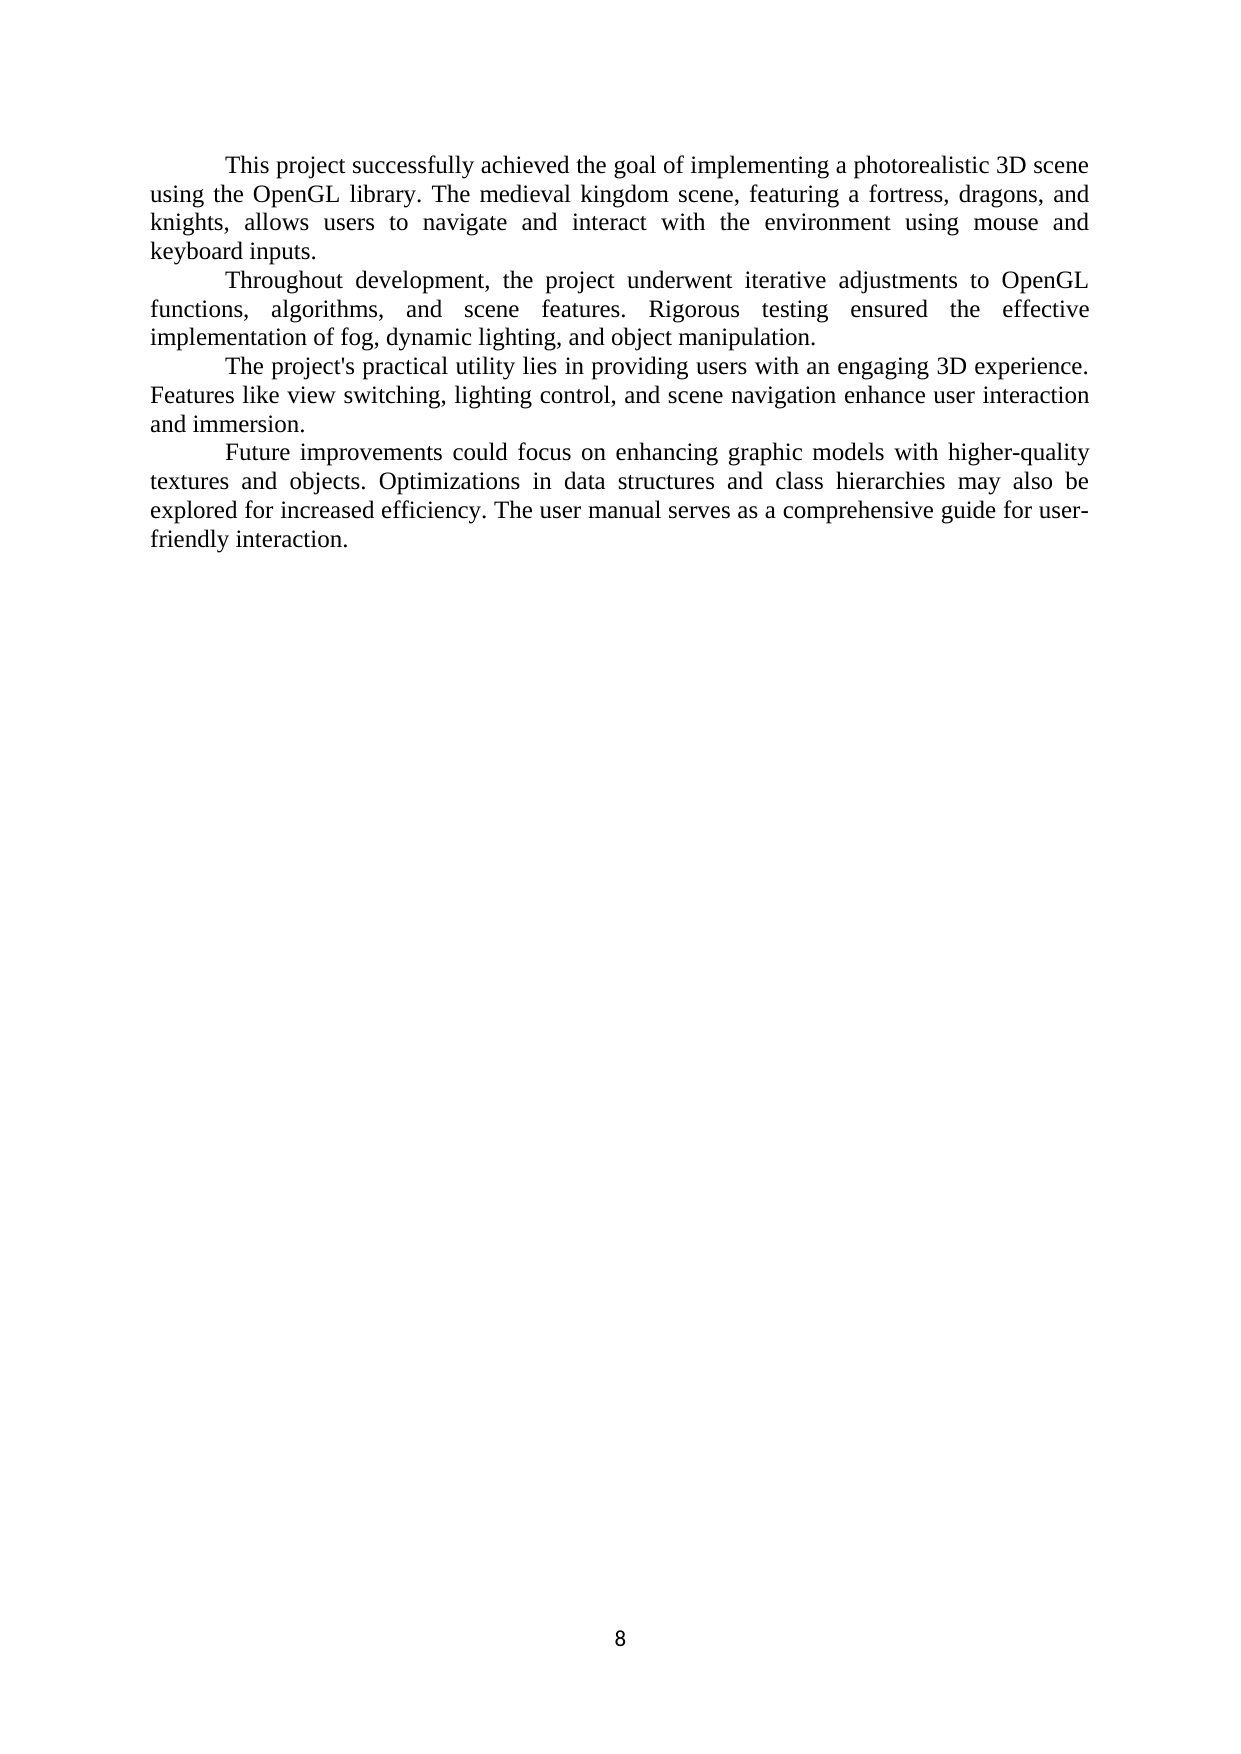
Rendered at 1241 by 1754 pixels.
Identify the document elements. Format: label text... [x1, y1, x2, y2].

text Future improvements could focus on enhancing graphic models with higher-quality textures and objects. Optimizations in data structures and class hierarchies may also be explored for increased efficiency. The user manual serves as a comprehensive guide for user-friendly interaction. [150, 437, 1090, 552]
text Throughout development, the project underwent iterative adjustments to OpenGL functions, algorithms, and scene features. Rigorous testing ensured the effective implementation of fog, dynamic lighting, and object manipulation. [150, 265, 1090, 351]
text This project successfully achieved the goal of implementing a photorealistic 3D scene using the OpenGL library. The medieval kingdom scene, featuring a fortress, dragons, and knights, allows users to navigate and interact with the environment using mouse and keyboard inputs. [150, 150, 1090, 265]
text The project's practical utility lies in providing users with an engaging 3D experience. Features like view switching, lighting control, and scene navigation enhance user interaction and immersion. [150, 351, 1090, 437]
